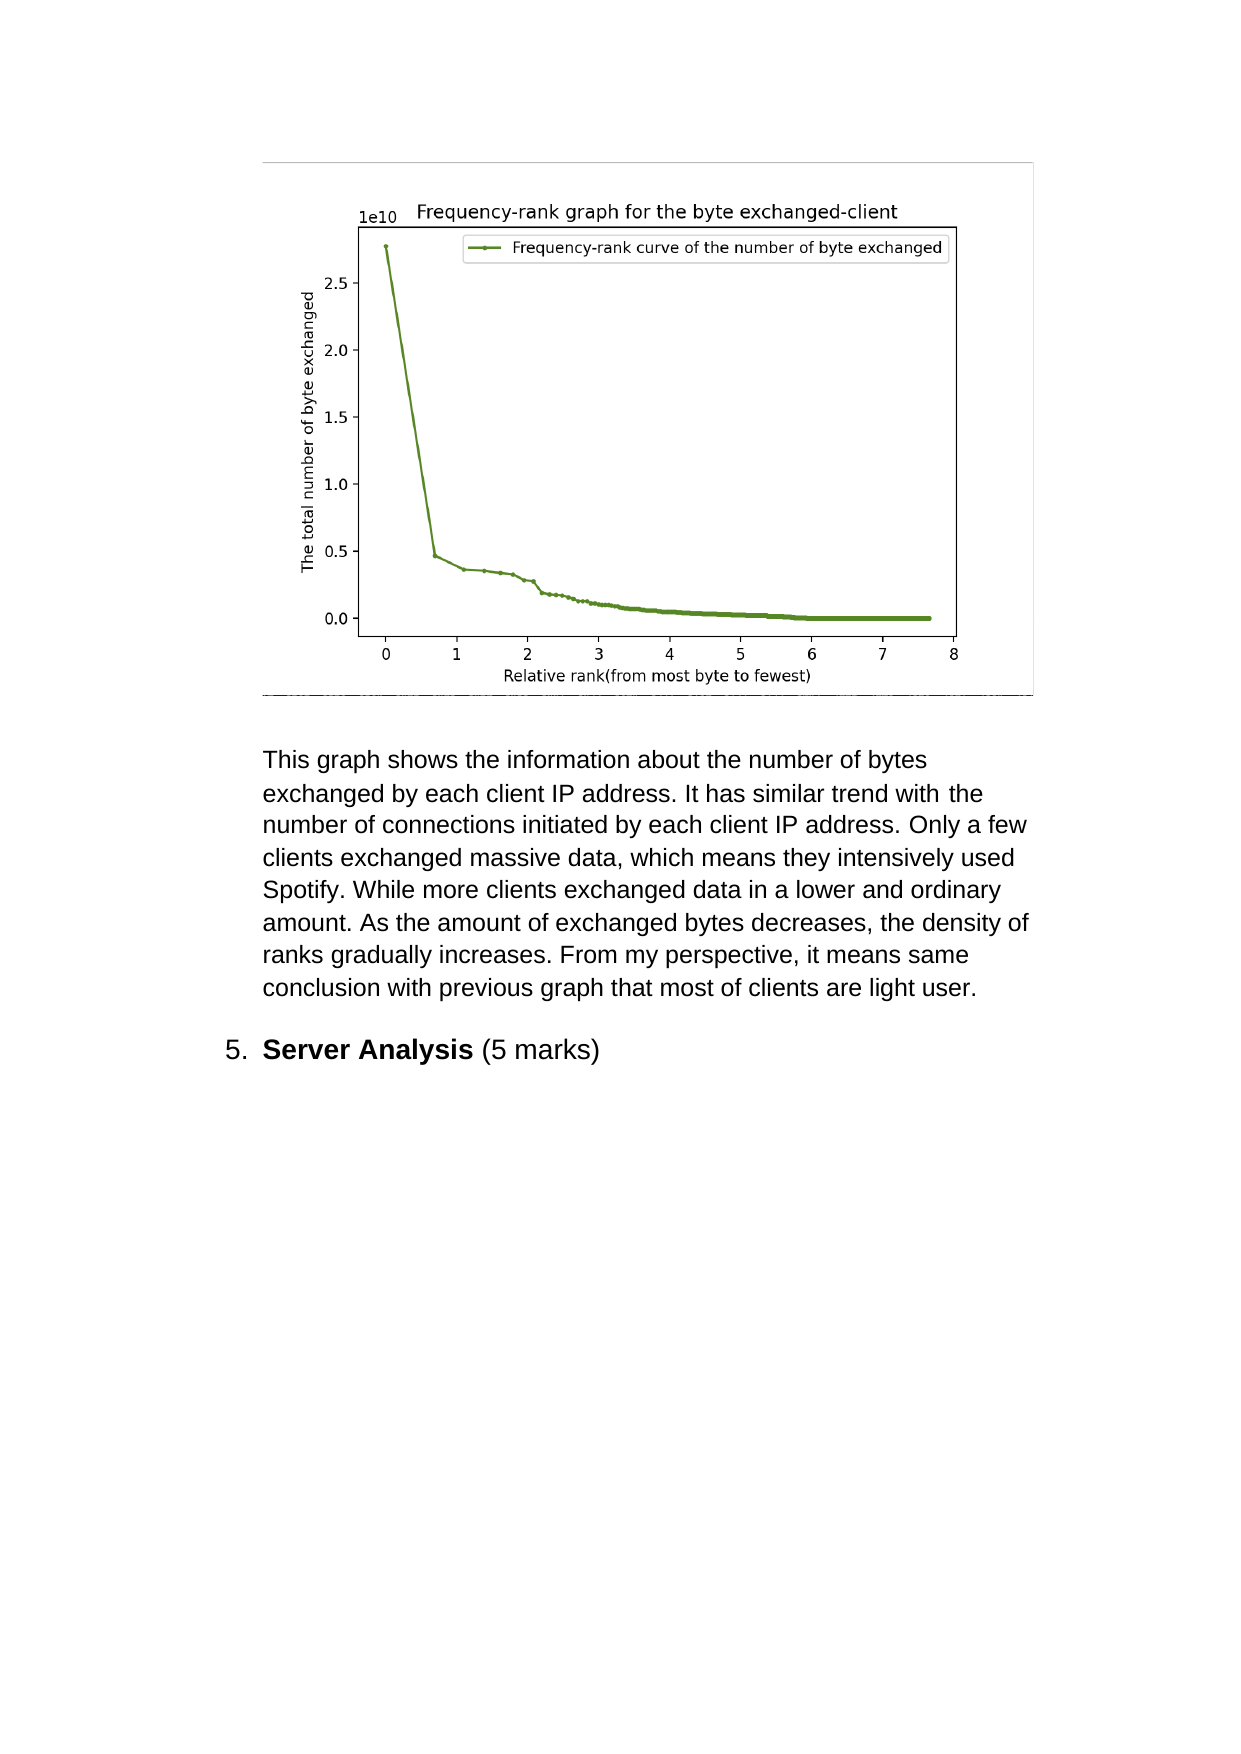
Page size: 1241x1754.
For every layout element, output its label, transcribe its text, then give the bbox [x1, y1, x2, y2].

list Server Analysis (5 marks) [225, 1033, 1053, 1065]
text This graph shows the information about the number of bytes exchanged by each client IP address. It has similar trend with the number of connections initiated by each client IP address. Only a few clients exchanged massive data, which means they intensively used Spotify. While more clients exchanged data in a lower and ordinary amount. As the amount of exchanged bytes decreases, the density of ranks gradually increases. From my perspective, it means same conclusion with previous graph that most of clients are light user. [262, 744, 1053, 1004]
picture [262, 162, 1034, 696]
